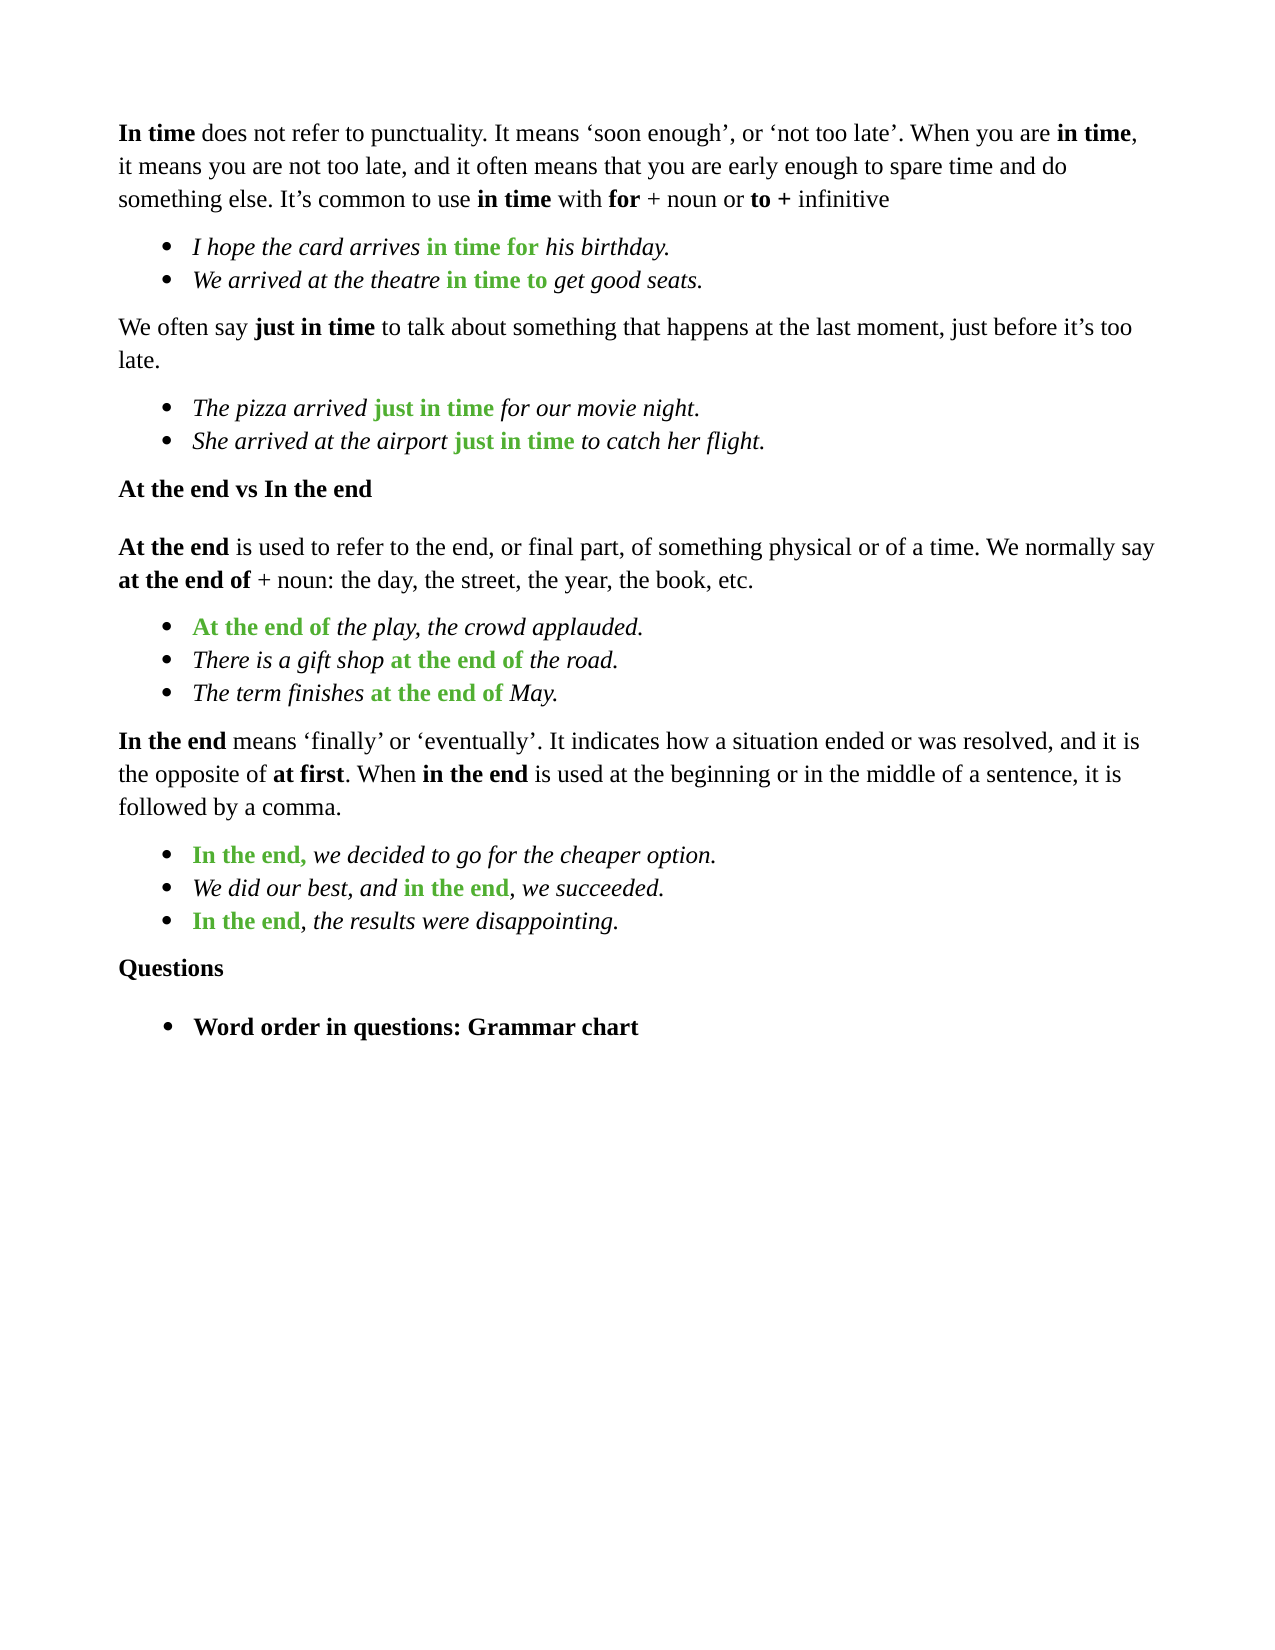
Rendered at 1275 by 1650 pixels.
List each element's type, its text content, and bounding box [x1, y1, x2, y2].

list In the end, the results were disappointing. [162, 906, 1157, 934]
subtitle Questions [118, 953, 1157, 982]
list The pizza arrived just in time for our movie night. [162, 393, 1157, 422]
list She arrived at the airport just in time to catch her flight. [162, 426, 1157, 455]
list There is a gift shop at the end of the road. [162, 646, 1157, 674]
text In time does not refer to punctuality. It means ‘soon enough’, or ‘not too late’. When you are in time, it means you are not too late, and it often means that you are early enough to spare time and do something else. It’s common to use in time with for + noun or to + infinitive [118, 118, 1157, 213]
text At the end is used to refer to the end, or final part, of something physical or of a time. We normally say at the end of + noun: the day, the street, the year, the book, etc. [118, 532, 1157, 594]
list At the end of the play, the crowd applauded. [162, 612, 1157, 641]
text In the end means ‘finally’ or ‘eventually’. It indicates how a situation ended or was resolved, and it is the opposite of at first. When in the end is used at the beginning or in the middle of a sentence, it is followed by a comma. [118, 726, 1157, 821]
list In the end, we decided to go for the cheaper option. [162, 840, 1157, 868]
list We arrived at the theatre in time to get good seats. [162, 265, 1157, 293]
subtitle At the end vs In the end [118, 474, 1157, 502]
list I hope the card arrives in time for his birthday. [162, 232, 1157, 261]
subtitle Word order in questions: Grammar chart [164, 1012, 1157, 1040]
text We often say just in time to talk about something that happens at the last moment, just before it’s too late. [118, 312, 1157, 374]
list We did our best, and in the end, we succeeded. [162, 873, 1157, 902]
list The term finishes at the end of May. [162, 678, 1157, 707]
